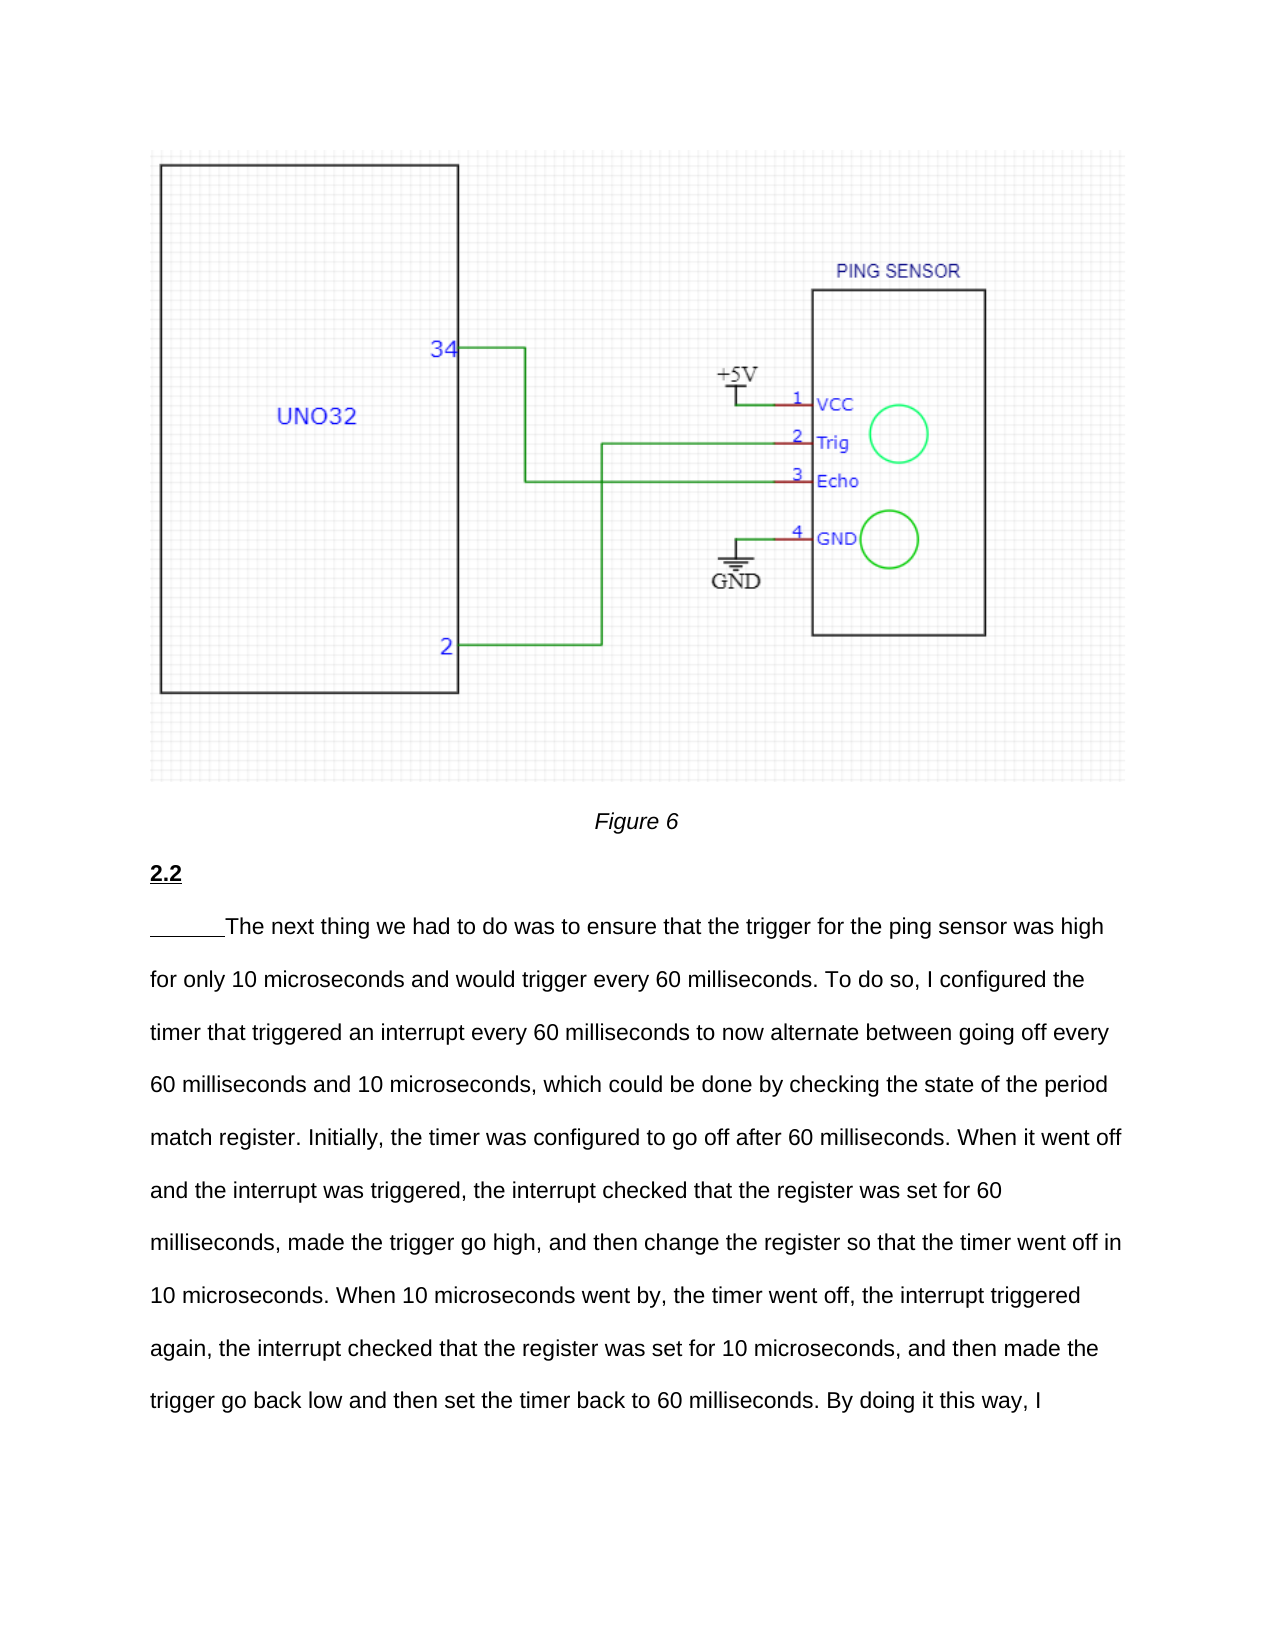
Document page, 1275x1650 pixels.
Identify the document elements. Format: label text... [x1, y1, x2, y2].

picture [150, 150, 1125, 782]
text Figure 6 [150, 808, 1125, 834]
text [150, 913, 1125, 1414]
text 2.2 [150, 860, 1125, 887]
